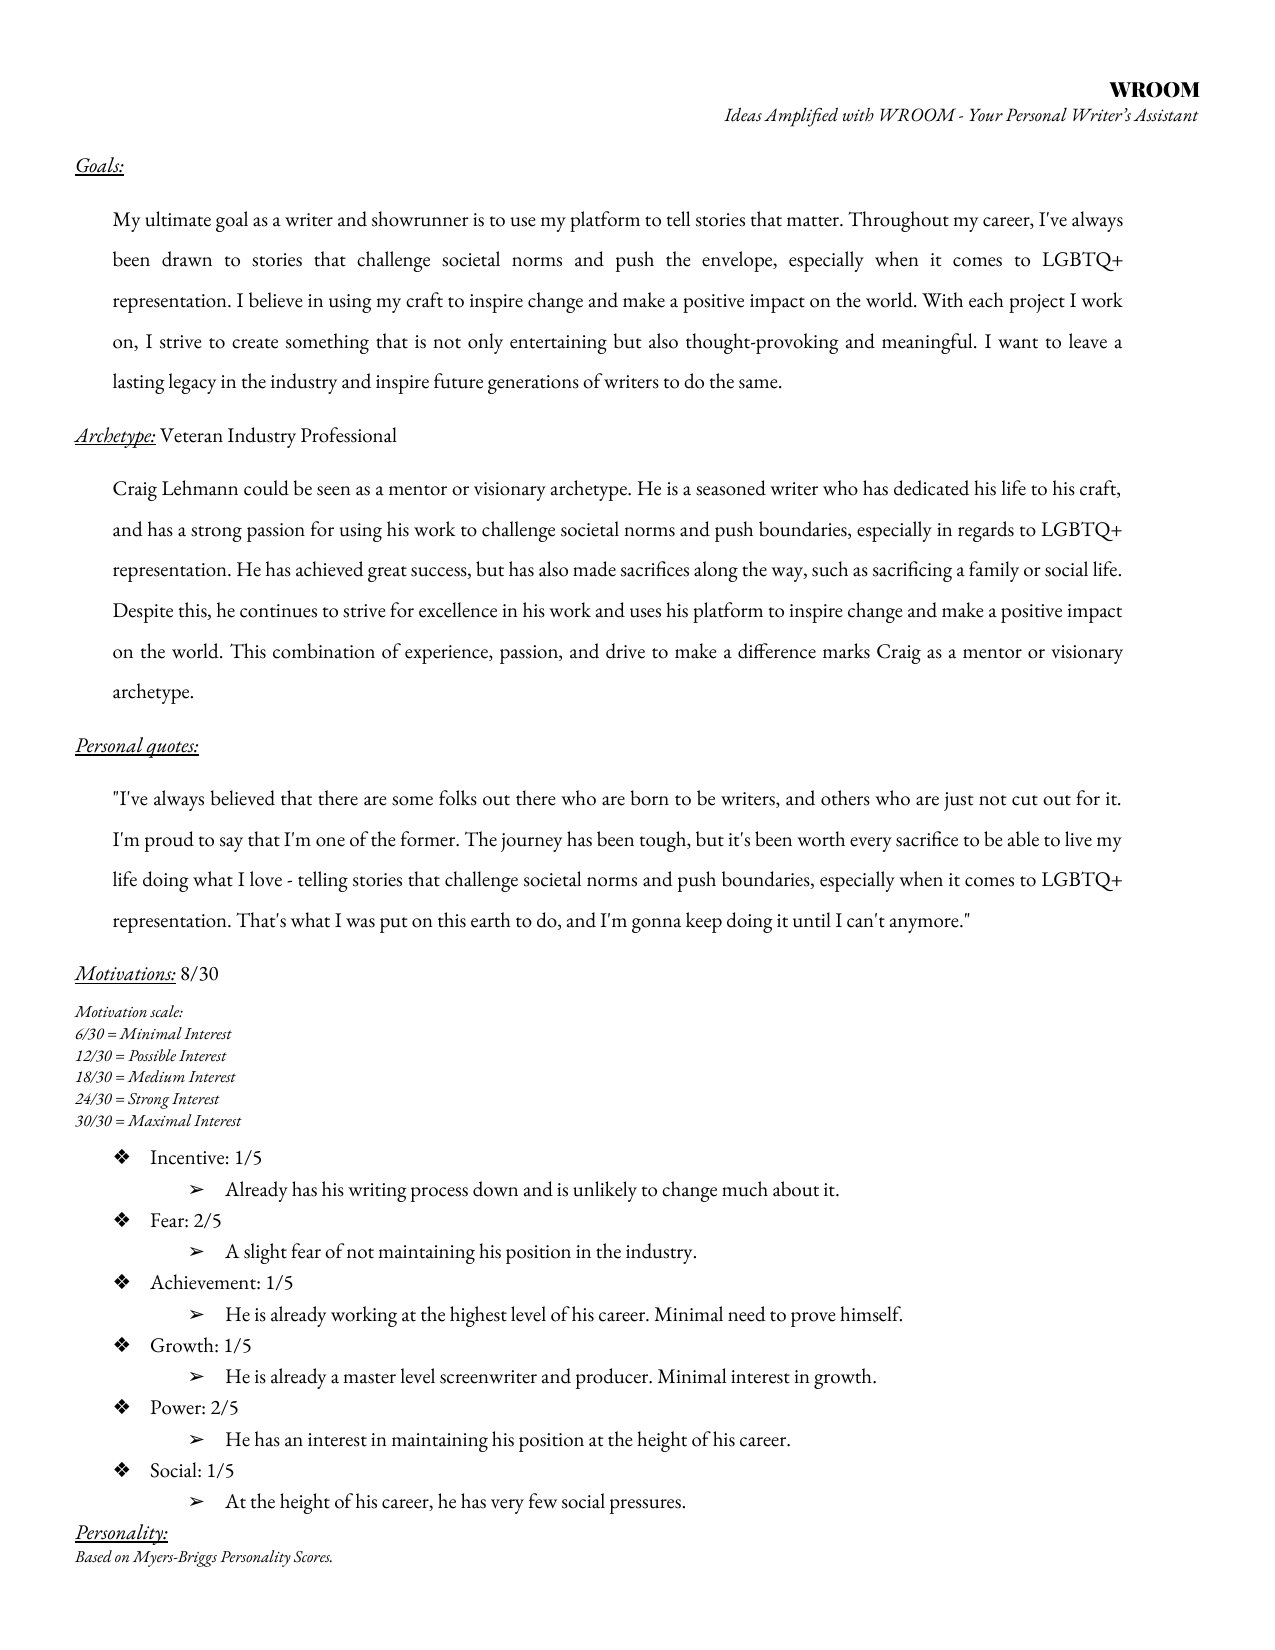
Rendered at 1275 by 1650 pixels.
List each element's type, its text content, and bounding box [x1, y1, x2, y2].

text Goals: [75, 152, 1125, 179]
list Fear: 2/5 [112, 1206, 1200, 1233]
list Achievement: 1/5 [112, 1269, 1200, 1296]
text Archetype: Veteran Industry Professional [75, 421, 1125, 448]
text "I've always believed that there are some folks out there who are born to be writers, and others who are just not cut out for it. I'm proud to say that I'm one of the former. The journey has been tough, but it's been worth every sacrifice to be able to live my life doing what I love - telling stories that challenge societal norms and push boundaries, especially when it comes to LGBTQ+ representation. That's what I was put on this earth to do, and I'm gonna keep doing it until I can't anymore." [112, 784, 1125, 934]
list Incentive: 1/5 [112, 1144, 1200, 1171]
text Motivations: 8/30 [75, 960, 1200, 987]
text Based on Myers-Briggs Personality Scores. [75, 1546, 1200, 1568]
list A slight fear of not maintaining his position in the industry. [187, 1237, 1200, 1265]
list Already has his writing process down and is unlikely to change much about it. [187, 1175, 1200, 1202]
list He is already working at the highest level of his career. Minimal need to prove himself. [187, 1300, 1200, 1327]
list Social: 1/5 [112, 1456, 1200, 1483]
list He has an interest in maintaining his position at the height of his career. [187, 1425, 1200, 1452]
list He is already a master level screenwriter and producer. Minimal interest in growth. [187, 1362, 1200, 1390]
text Craig Lehmann could be seen as a mentor or visionary archetype. He is a seasoned writer who has dedicated his life to his craft, and has a strong passion for using his work to challenge societal norms and push boundaries, especially in regards to LGBTQ+ representation. He has achieved great success, but has also made sacrifices along the way, such as sacrificing a family or social life. Despite this, he continues to strive for excellence in his work and uses his platform to inspire change and make a positive impact on the world. This combination of experience, passion, and drive to make a difference marks Craig as a mentor or visionary archetype. [112, 474, 1125, 705]
list Growth: 1/5 [112, 1331, 1200, 1358]
list Power: 2/5 [112, 1394, 1200, 1421]
list At the height of his career, he has very few social pressures. [187, 1487, 1200, 1515]
text Motivation scale: 6/30 = Minimal Interest 12/30 = Possible Interest 18/30 = Medium Interest 24/30 = Strong Interest 30/30 = Maximal Interest [75, 1001, 1200, 1131]
text Personality: [75, 1519, 1200, 1546]
text Personal quotes: [75, 731, 1125, 758]
text My ultimate goal as a writer and showrunner is to use my platform to tell stories that matter. Throughout my career, I've always been drawn to stories that challenge societal norms and push the envelope, especially when it comes to LGBTQ+ representation. I believe in using my craft to inspire change and make a positive impact on the world. With each project I work on, I strive to create something that is not only entertaining but also thought-provoking and meaningful. I want to leave a lasting legacy in the industry and inspire future generations of writers to do the same. [112, 205, 1125, 395]
